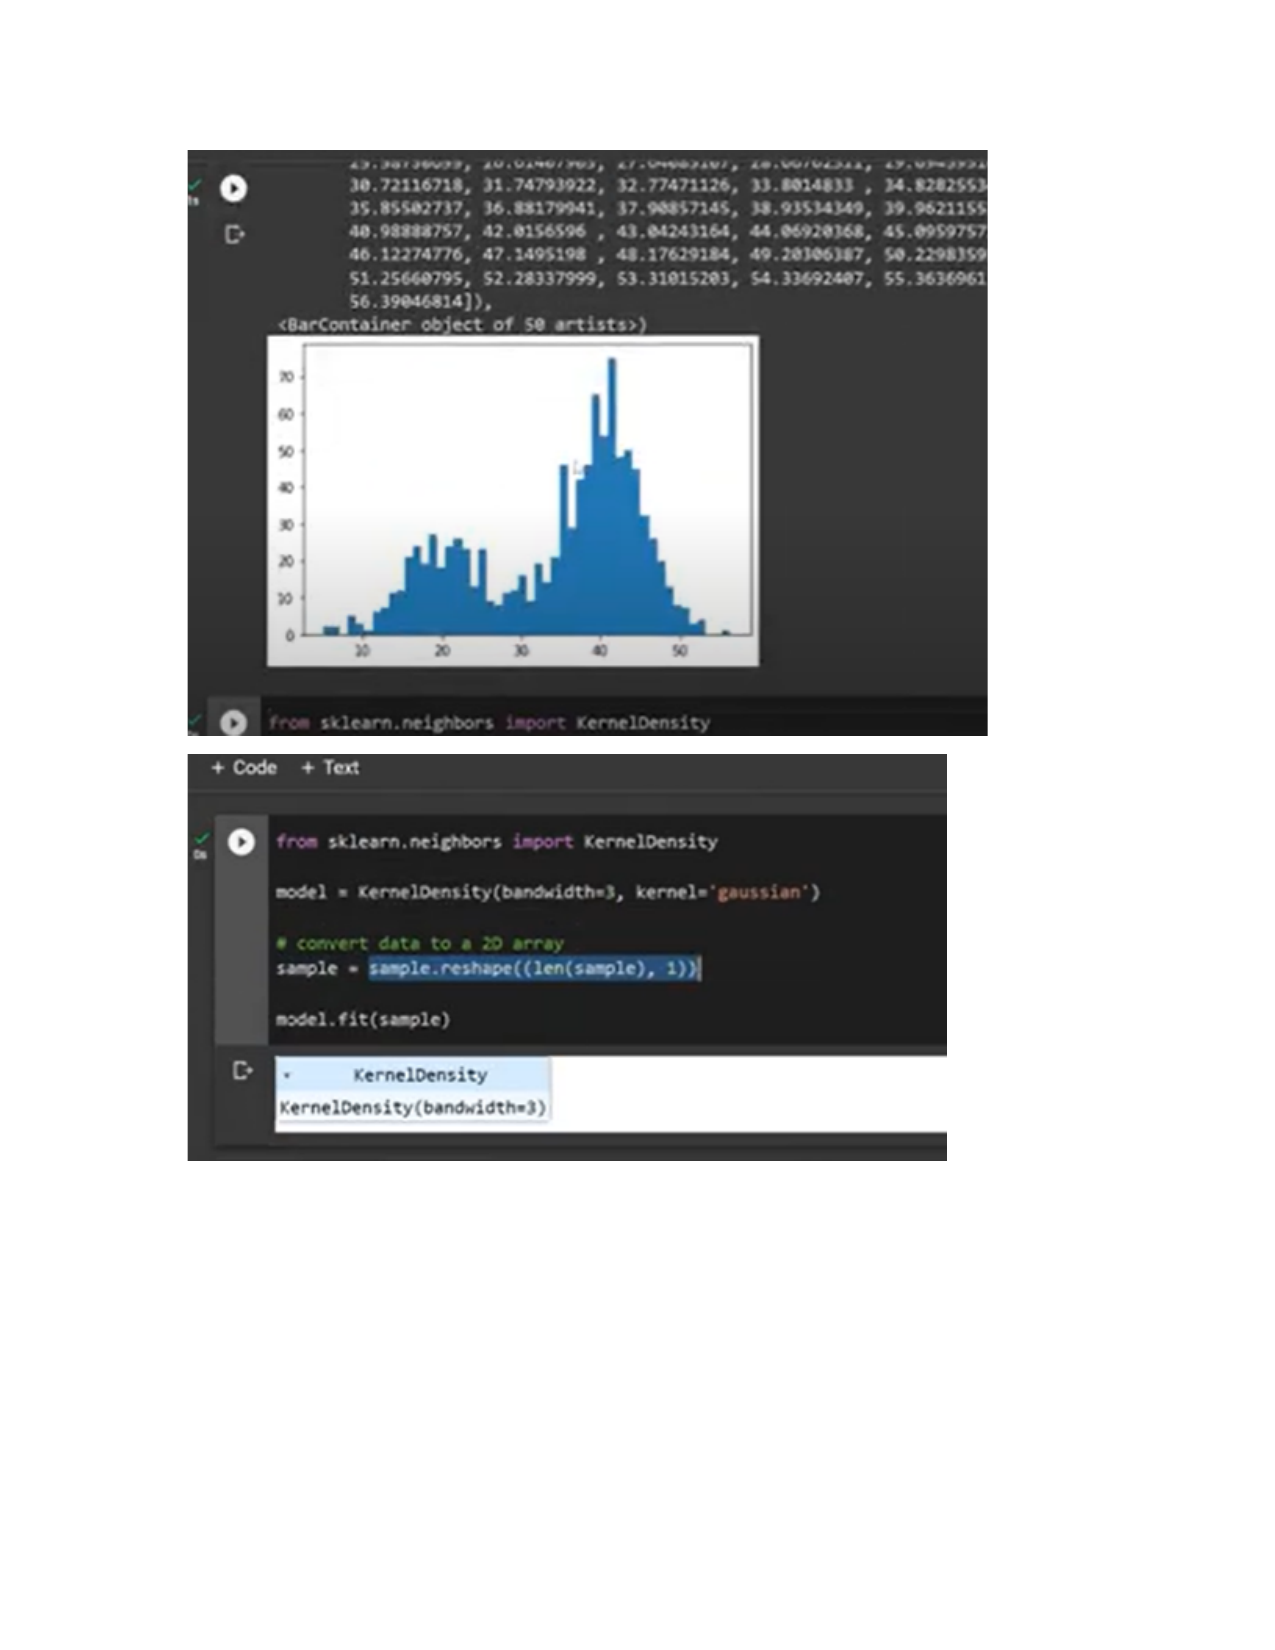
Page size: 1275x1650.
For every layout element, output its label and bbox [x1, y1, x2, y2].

picture [187, 150, 988, 736]
picture [187, 754, 947, 1161]
